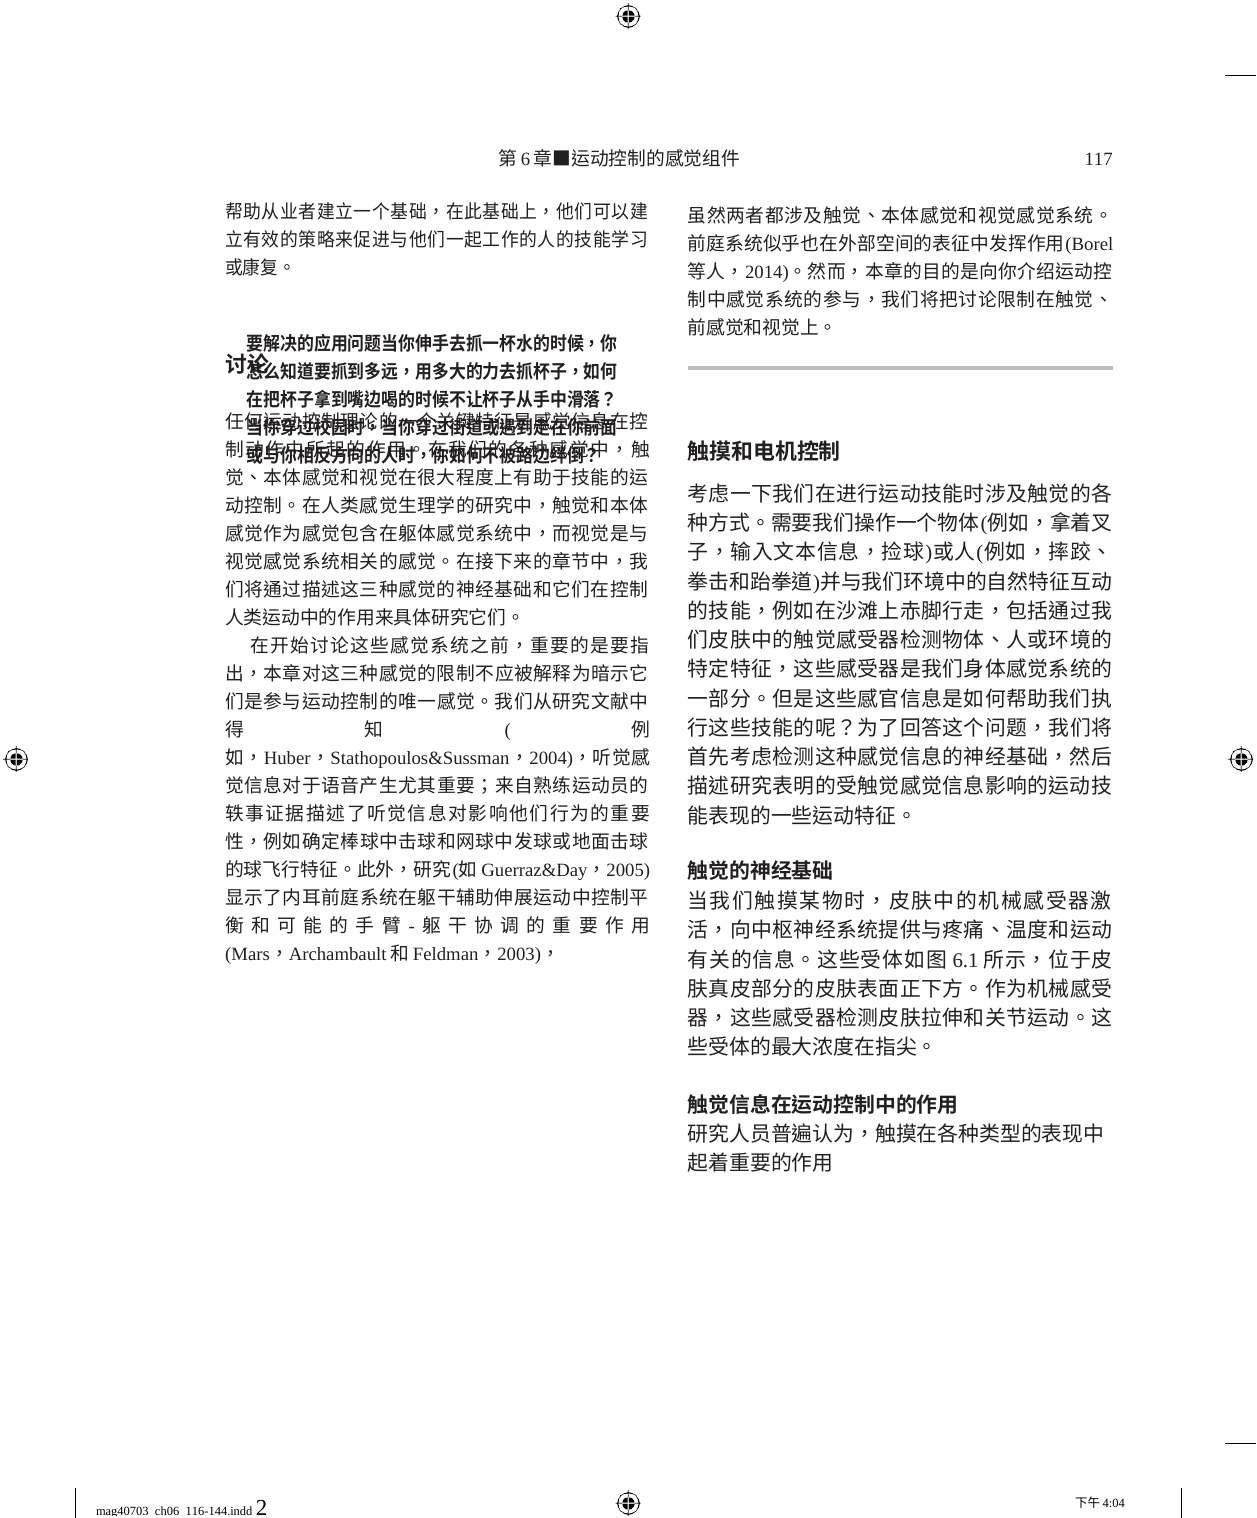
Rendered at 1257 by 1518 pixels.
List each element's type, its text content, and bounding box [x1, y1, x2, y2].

subtitle 触觉信息在运动控制中的作用 [687, 1090, 1049, 1118]
text 当我们触摸某物时，皮肤中的机械感受器激活，向中枢神经系统提供与疼痛、温度和运动有关的信息。这些受体如图6.1所示，位于皮肤真皮部分的皮肤表面正下方。作为机械感受器，这些感受器检测皮肤拉伸和关节运动。这些受体的最大浓度在指尖。 [687, 886, 1113, 1061]
text 在开始讨论这些感觉系统之前，重要的是要指出，本章对这三种感觉的限制不应被解释为暗示它们是参与运动控制的唯一感觉。我们从研究文献中得知(例如，Huber，Stathopoulos&Sussman，2004)，听觉感觉信息对于语音产生尤其重要；来自熟练运动员的轶事证据描述了听觉信息对影响他们行为的重要性，例如确定棒球中击球和网球中发球或地面击球的球飞行特征。此外，研究(如Guerraz&Day，2005)显示了内耳前庭系统在躯干辅助伸展运动中控制平衡和可能的手臂-躯干协调的重要作用(Mars，Archambault和Feldman，2003)， [225, 632, 650, 966]
subtitle 讨论 [225, 349, 650, 379]
text 虽然两者都涉及触觉、本体感觉和视觉感觉系统。前庭系统似乎也在外部空间的表征中发挥作用(Borel等人，2014)。然而，本章的目的是向你介绍运动控制中感觉系统的参与，我们将把讨论限制在触觉、前感觉和视觉上。 [687, 202, 1113, 340]
text 研究人员普遍认为，触摸在各种类型的表现中起着重要的作用 [687, 1119, 1113, 1177]
subtitle 触摸和电机控制 [687, 436, 1125, 466]
picture [3, 746, 29, 772]
text 帮助从业者建立一个基础，在此基础上，他们可以建立有效的策略来促进与他们一起工作的人的技能学习或康复。 [225, 198, 650, 280]
picture [615, 1490, 641, 1516]
text 第6章■运动控制的感觉组件 117 [498, 146, 1125, 171]
text 任何运动控制理论的一个关键特征是感觉信息在控制动作中所起的作用。在我们的各种感觉中，触觉、本体感觉和视觉在很大程度上有助于技能的运动控制。在人类感觉生理学的研究中，触觉和本体感觉作为感觉包含在躯体感觉系统中，而视觉是与视觉感觉系统相关的感觉。在接下来的章节中，我们将通过描述这三种感觉的神经基础和它们在控制人类运动中的作用来具体研究它们。 [225, 408, 650, 630]
subtitle 触觉的神经基础 [687, 857, 1125, 885]
picture [615, 3, 641, 29]
text 考虑一下我们在进行运动技能时涉及触觉的各种方式。需要我们操作一个物体(例如，拿着叉子，输入文本信息，捡球)或人(例如，摔跤、拳击和跆拳道)并与我们环境中的自然特征互动的技能，例如在沙滩上赤脚行走，包括通过我们皮肤中的触觉感受器检测物体、人或环境的特定特征，这些感受器是我们身体感觉系统的一部分。但是这些感官信息是如何帮助我们执行这些技能的呢？为了回答这个问题，我们将首先考虑检测这种感觉信息的神经基础，然后描述研究表明的受触觉感觉信息影响的运动技能表现的一些运动特征。 [687, 479, 1113, 829]
picture [1228, 746, 1254, 772]
